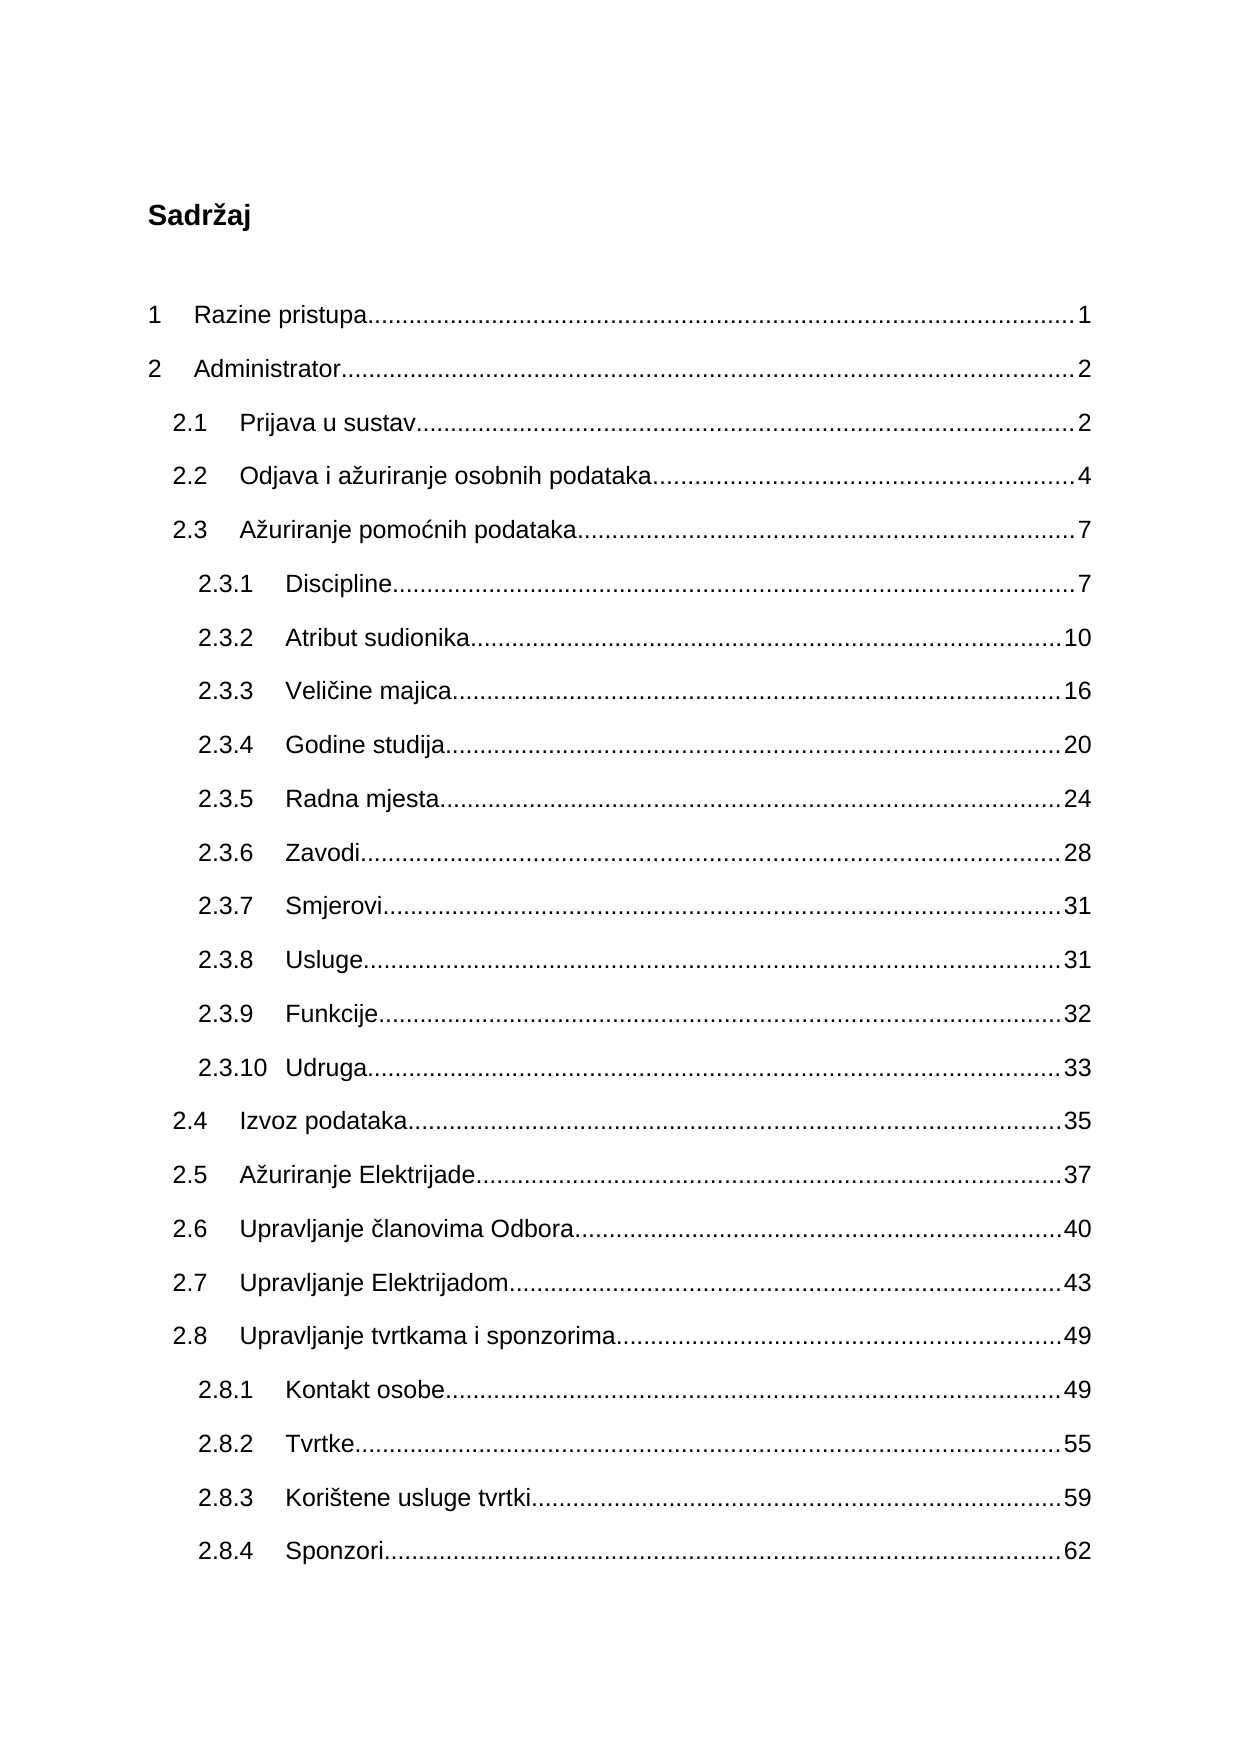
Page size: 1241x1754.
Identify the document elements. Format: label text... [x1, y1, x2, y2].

text 2.3.9 Funkcije 32 [198, 999, 1093, 1028]
text 2.6 Upravljanje članovima Odbora 40 [172, 1214, 1093, 1243]
text 2.2 Odjava i ažuriranje osobnih podataka 4 [172, 461, 1093, 490]
text 2.3.8 Usluge 31 [198, 945, 1093, 974]
text 2.8.3 Korištene usluge tvrtki 59 [198, 1483, 1093, 1511]
text 2.3.5 Radna mjesta 24 [198, 784, 1093, 813]
text 2.3.4 Godine studija 20 [198, 730, 1093, 759]
text 2 Administrator 2 [148, 354, 1093, 383]
text 2.3.6 Zavodi 28 [198, 838, 1093, 866]
text 2.5 Ažuriranje Elektrijade 37 [172, 1160, 1093, 1189]
text 2.8.4 Sponzori 62 [198, 1536, 1093, 1565]
text 2.3.7 Smjerovi 31 [198, 891, 1093, 920]
text 2.8.2 Tvrtke 55 [198, 1429, 1093, 1458]
text 2.8.1 Kontakt osobe 49 [198, 1375, 1093, 1404]
text 2.3 Ažuriranje pomoćnih podataka 7 [172, 515, 1093, 544]
text 2.3.10 Udruga 33 [198, 1053, 1093, 1081]
text 2.3.3 Veličine majica 16 [198, 676, 1093, 705]
text 2.3.1 Discipline 7 [198, 569, 1093, 598]
text 2.4 Izvoz podataka 35 [172, 1106, 1093, 1135]
text 2.3.2 Atribut sudionika 10 [198, 623, 1093, 651]
text 2.7 Upravljanje Elektrijadom 43 [172, 1268, 1093, 1296]
text 1 Razine pristupa 1 [148, 300, 1093, 329]
text 2.8 Upravljanje tvrtkama i sponzorima 49 [172, 1321, 1093, 1350]
subtitle Sadržaj [148, 198, 1093, 231]
text 2.1 Prijava u sustav 2 [172, 408, 1093, 436]
